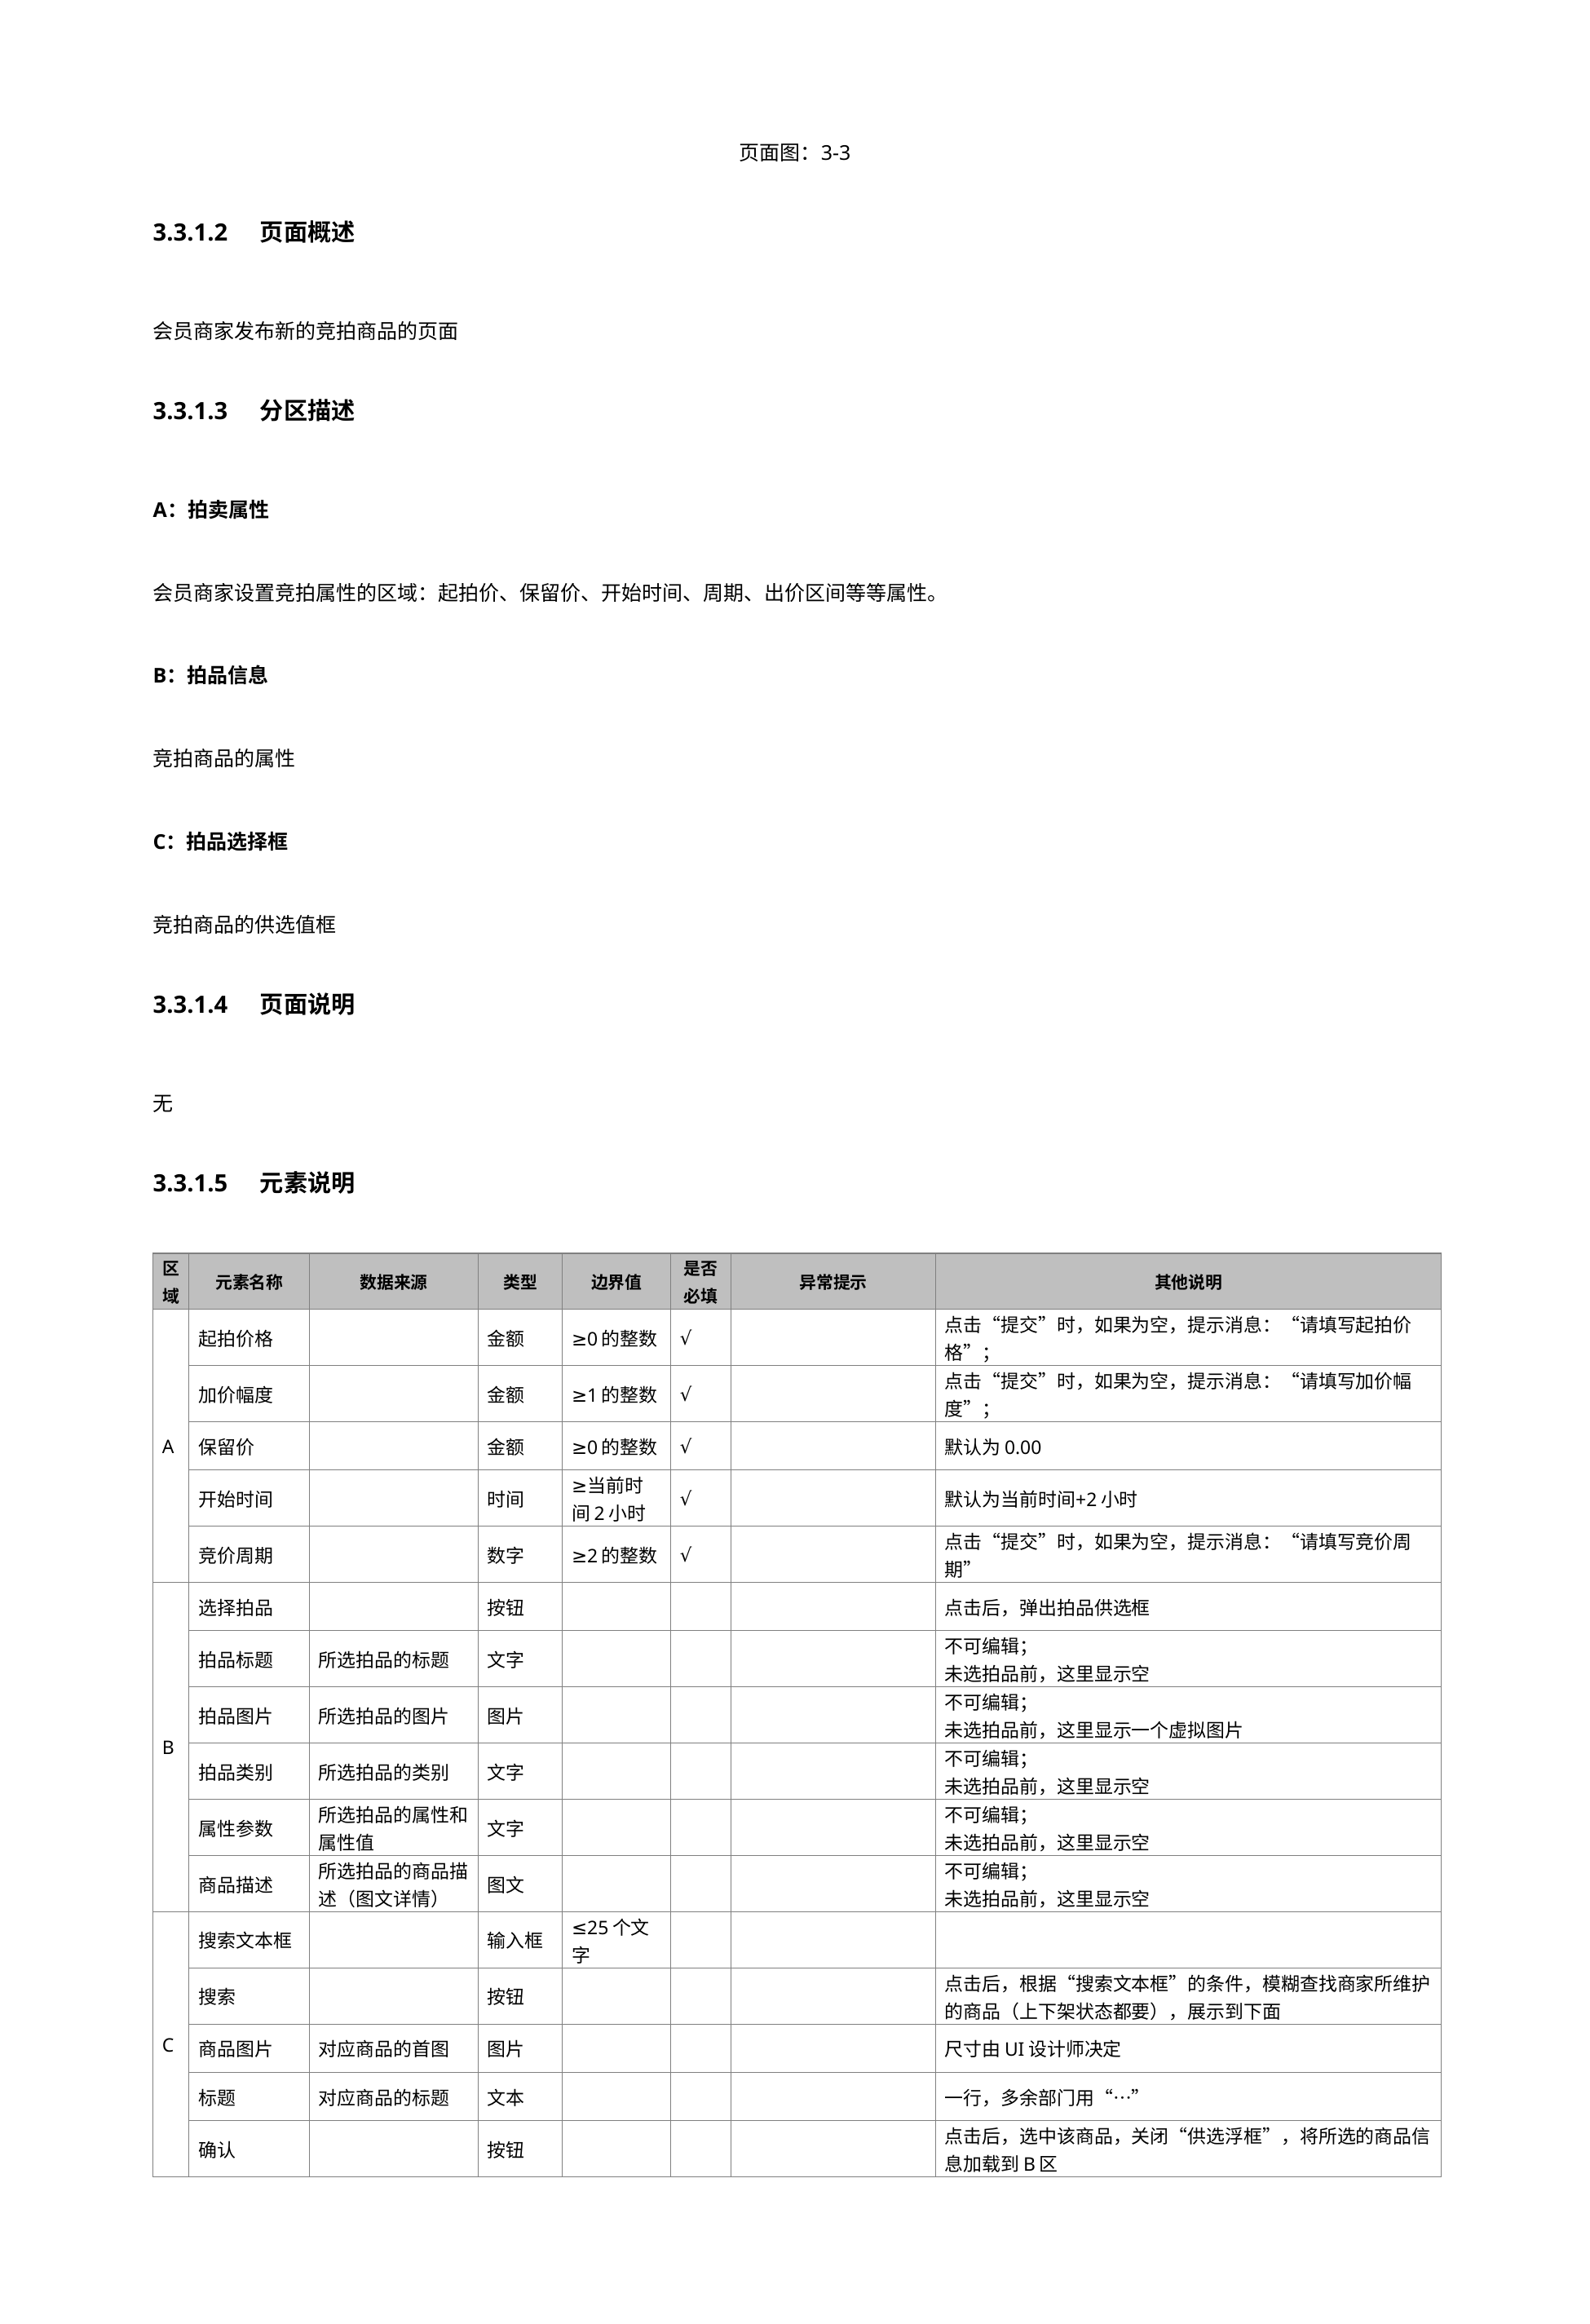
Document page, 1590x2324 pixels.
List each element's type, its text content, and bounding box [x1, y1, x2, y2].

table_cell 不可编辑； 未选拍品前，这里显示空 [936, 1856, 1441, 1911]
table_cell 点击后，根据“搜索文本框”的条件，模糊查找商家所维护的商品（上下架状态都要），展示到下面 [936, 1968, 1441, 2024]
text 会员商家设置竞拍属性的区域：起拍价、保留价、开始时间、周期、出价区间等等属性。 [152, 563, 1437, 619]
table_cell 开始时间 [189, 1470, 309, 1526]
subtitle 分区描述 [152, 381, 1437, 436]
table_cell √ [671, 1422, 731, 1469]
table_cell 确认 [189, 2121, 309, 2176]
subtitle 页面概述 [152, 203, 1437, 258]
table_cell [731, 1366, 935, 1421]
table_cell [731, 1310, 935, 1365]
table_cell C [153, 1912, 188, 2176]
table_cell 拍品类别 [189, 1743, 309, 1799]
table_cell [731, 1687, 935, 1743]
table_cell [563, 1631, 670, 1686]
table_cell [310, 1968, 478, 2024]
subtitle 元素说明 [152, 1153, 1437, 1208]
table_cell 时间 [479, 1470, 562, 1526]
table_cell 竞价周期 [189, 1527, 309, 1582]
table_header 类型 [479, 1254, 562, 1309]
subtitle 页面说明 [152, 975, 1437, 1031]
table_cell [671, 1856, 731, 1911]
table_header 数据来源 [310, 1254, 478, 1309]
text 无 [152, 1074, 1437, 1129]
table_cell [671, 1968, 731, 2024]
table_cell [563, 2121, 670, 2176]
table_cell [731, 1800, 935, 1855]
table_cell ≥0的整数 [563, 1310, 670, 1365]
table_cell [671, 1687, 731, 1743]
table_header 元素名称 [189, 1254, 309, 1309]
table_cell 所选拍品的类别 [310, 1743, 478, 1799]
table_cell 所选拍品的标题 [310, 1631, 478, 1686]
table_cell A [153, 1310, 188, 1582]
table_cell 尺寸由UI设计师决定 [936, 2025, 1441, 2072]
table_cell ≥1的整数 [563, 1366, 670, 1421]
text 竞拍商品的属性 [152, 730, 1437, 785]
table_cell 金额 [479, 1310, 562, 1365]
text 竞拍商品的供选值框 [152, 896, 1437, 952]
table_cell 图文 [479, 1856, 562, 1911]
table_cell 默认为0.00 [936, 1422, 1441, 1469]
table_cell 所选拍品的属性和属性值 [310, 1800, 478, 1855]
table_cell 默认为当前时间+2小时 [936, 1470, 1441, 1526]
text A：拍卖属性 [152, 480, 1437, 536]
table_cell 不可编辑； 未选拍品前，这里显示空 [936, 1743, 1441, 1799]
table_cell [563, 2025, 670, 2072]
table_cell [731, 2121, 935, 2176]
table_cell 选择拍品 [189, 1583, 309, 1630]
table_cell [310, 1422, 478, 1469]
table_cell ≤25个文字 [563, 1912, 670, 1968]
table_cell 所选拍品的商品描述（图文详情） [310, 1856, 478, 1911]
text B：拍品信息 [152, 647, 1437, 702]
table_cell √ [671, 1310, 731, 1365]
table_cell [563, 1743, 670, 1799]
table_cell 拍品标题 [189, 1631, 309, 1686]
table_cell 文字 [479, 1800, 562, 1855]
table_cell 点击后，弹出拍品供选框 [936, 1583, 1441, 1630]
table_cell [310, 1310, 478, 1365]
table_cell [671, 1912, 731, 1968]
table_cell [310, 2121, 478, 2176]
table_cell 金额 [479, 1422, 562, 1469]
table_cell 点击“提交”时，如果为空，提示消息：“请填写加价幅度”； [936, 1366, 1441, 1421]
table_cell [731, 1470, 935, 1526]
table_cell [731, 1968, 935, 2024]
table_cell [671, 1631, 731, 1686]
table_cell [671, 2121, 731, 2176]
table_header 是否必填 [671, 1254, 731, 1309]
table_cell 图片 [479, 1687, 562, 1743]
table_cell [731, 1422, 935, 1469]
table_cell ≥0的整数 [563, 1422, 670, 1469]
table_cell 不可编辑； 未选拍品前，这里显示空 [936, 1800, 1441, 1855]
table_cell √ [671, 1527, 731, 1582]
table_cell 所选拍品的图片 [310, 1687, 478, 1743]
table_cell 拍品图片 [189, 1687, 309, 1743]
table_header 其他说明 [936, 1254, 1441, 1309]
table_cell [731, 1631, 935, 1686]
table_cell 不可编辑； 未选拍品前，这里显示空 [936, 1631, 1441, 1686]
table_cell [563, 1968, 670, 2024]
table_cell [671, 2073, 731, 2120]
table_cell 按钮 [479, 2121, 562, 2176]
table_cell √ [671, 1470, 731, 1526]
table_cell 商品图片 [189, 2025, 309, 2072]
table_cell 图片 [479, 2025, 562, 2072]
table_cell [731, 2025, 935, 2072]
table_cell 不可编辑； 未选拍品前，这里显示一个虚拟图片 [936, 1687, 1441, 1743]
table_cell 按钮 [479, 1583, 562, 1630]
table_cell 输入框 [479, 1912, 562, 1968]
table_cell [731, 1527, 935, 1582]
table_cell ≥2的整数 [563, 1527, 670, 1582]
table_cell 起拍价格 [189, 1310, 309, 1365]
table_cell 标题 [189, 2073, 309, 2120]
table_cell [310, 1583, 478, 1630]
table_cell [731, 1743, 935, 1799]
table_cell [731, 1583, 935, 1630]
table_cell [563, 1856, 670, 1911]
table_cell 文本 [479, 2073, 562, 2120]
table_cell 搜索 [189, 1968, 309, 2024]
table_cell 文字 [479, 1743, 562, 1799]
table_cell 加价幅度 [189, 1366, 309, 1421]
table_cell [731, 2073, 935, 2120]
table_cell 搜索文本框 [189, 1912, 309, 1968]
table_cell 属性参数 [189, 1800, 309, 1855]
table_cell B [153, 1583, 188, 1911]
table_cell 数字 [479, 1527, 562, 1582]
table_cell [936, 1912, 1441, 1968]
table_cell 点击“提交”时，如果为空，提示消息：“请填写竞价周期” [936, 1527, 1441, 1582]
table_cell ≥当前时间2小时 [563, 1470, 670, 1526]
table_cell [310, 1527, 478, 1582]
table_cell [310, 1912, 478, 1968]
table_cell [310, 1366, 478, 1421]
table_cell [563, 2073, 670, 2120]
table_cell [563, 1800, 670, 1855]
table_cell 点击“提交”时，如果为空，提示消息：“请填写起拍价格”； [936, 1310, 1441, 1365]
table_cell [671, 1800, 731, 1855]
table_header 异常提示 [731, 1254, 935, 1309]
table_cell √ [671, 1366, 731, 1421]
text 会员商家发布新的竞拍商品的页面 [152, 302, 1437, 357]
table_cell 按钮 [479, 1968, 562, 2024]
table_cell 金额 [479, 1366, 562, 1421]
text C：拍品选择框 [152, 813, 1437, 868]
table_header 区域 [153, 1254, 188, 1309]
table_cell 对应商品的首图 [310, 2025, 478, 2072]
table_cell 一行，多余部门用“…” [936, 2073, 1441, 2120]
table_cell 文字 [479, 1631, 562, 1686]
table_cell 保留价 [189, 1422, 309, 1469]
table_cell [671, 1583, 731, 1630]
table_cell [671, 1743, 731, 1799]
table_cell 对应商品的标题 [310, 2073, 478, 2120]
table_cell 商品描述 [189, 1856, 309, 1911]
table_header 边界值 [563, 1254, 670, 1309]
table_cell [671, 2025, 731, 2072]
text 页面图：3-3 [152, 124, 1437, 179]
table_cell [563, 1687, 670, 1743]
table_cell [563, 1583, 670, 1630]
table_cell [310, 1470, 478, 1526]
table_cell [731, 1856, 935, 1911]
table_cell 点击后，选中该商品，关闭“供选浮框”，将所选的商品信息加载到B区 [936, 2121, 1441, 2176]
table_cell [731, 1912, 935, 1968]
